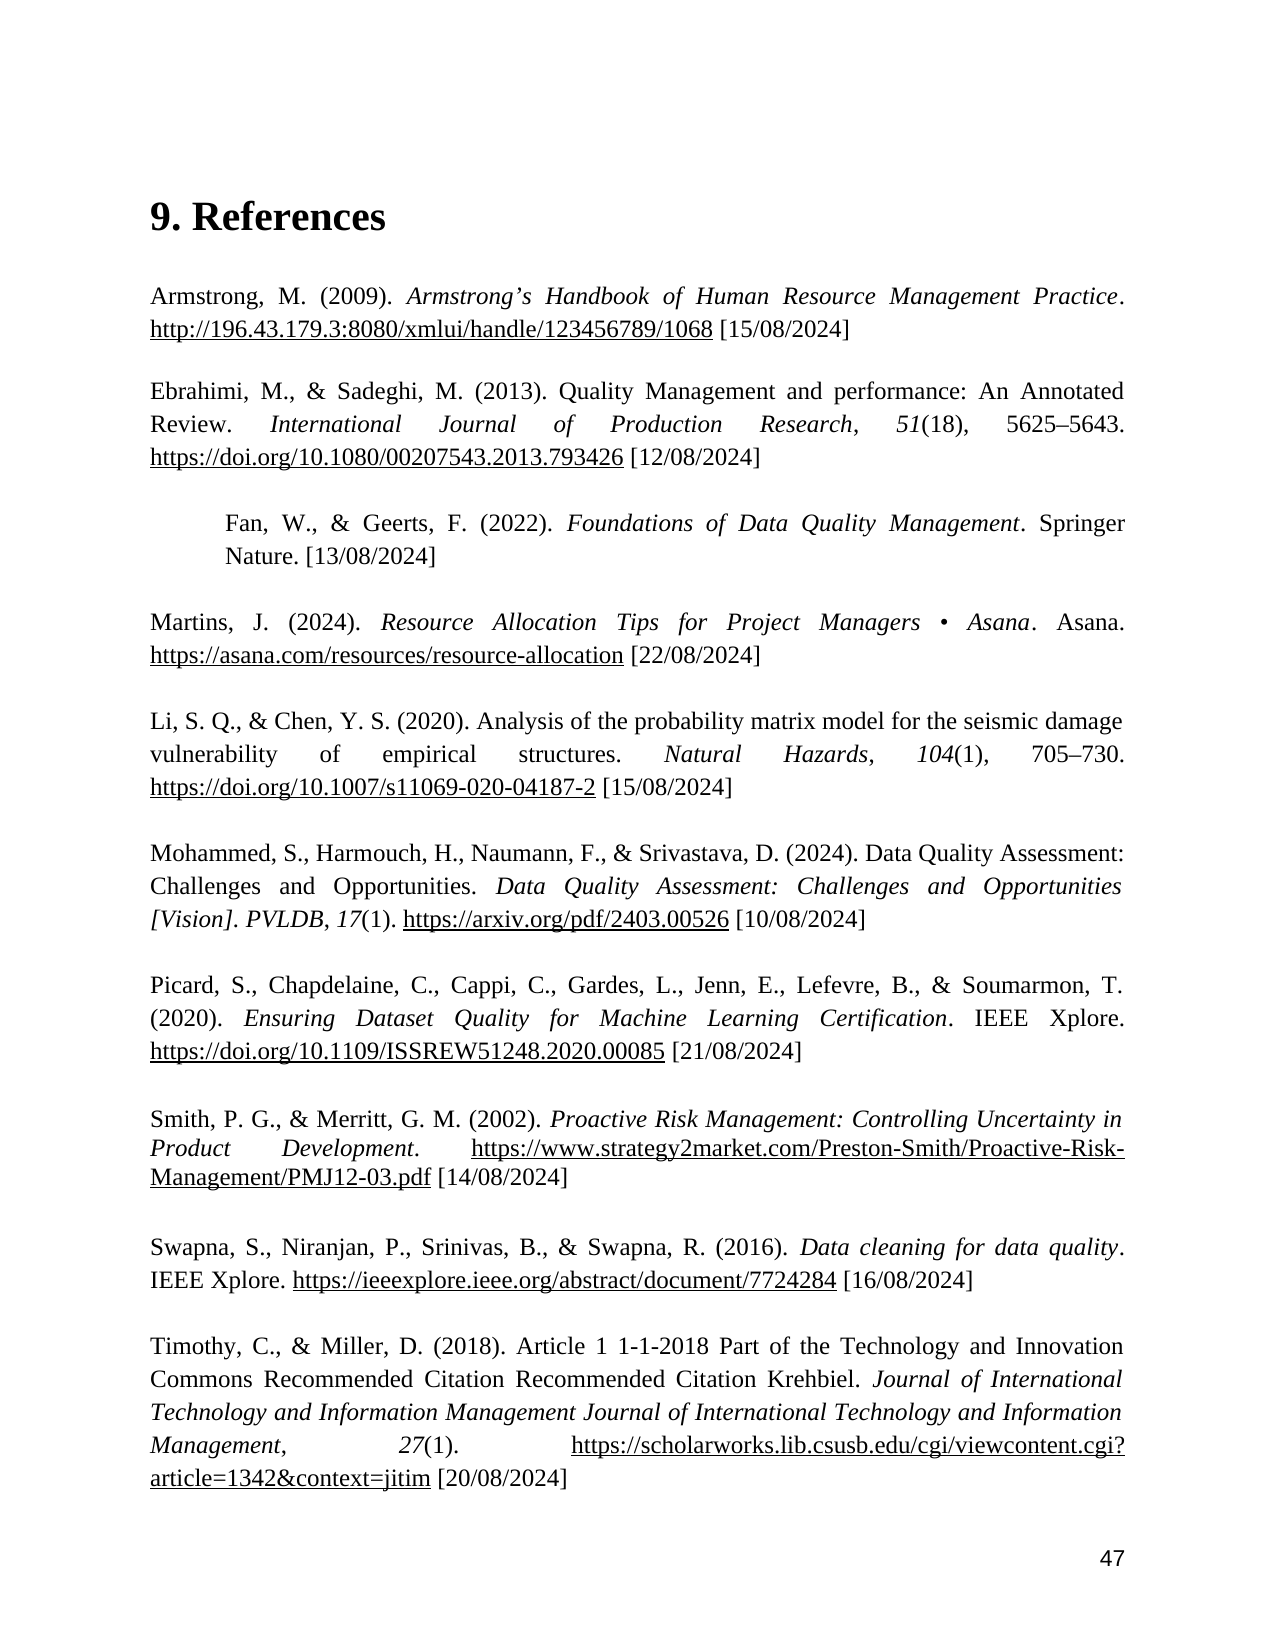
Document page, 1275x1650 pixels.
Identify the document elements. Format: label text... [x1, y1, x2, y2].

text Fan, W., & Geerts, F. (2022). Foundations of Data Quality Management. Springer Nature. [13/08/2024] [225, 508, 1125, 570]
text Martins, J. (2024). Resource Allocation Tips for Project Managers • Asana. Asana. https://asana.com/resources/resource-allocation [22/08/2024] [150, 607, 1125, 669]
text Ebrahimi, M., & Sadeghi, M. (2013). Quality Management and performance: An Annotated Review. International Journal of Production Research, 51(18), 5625–5643. https://doi.org/10.1080/00207543.2013.793426 [12/08/2024] [150, 376, 1125, 471]
text Li, S. Q., & Chen, Y. S. (2020). Analysis of the probability matrix model for the seismic damage vulnerability of empirical structures. Natural Hazards, 104(1), 705–730. https://doi.org/10.1007/s11069-020-04187-2 [15/08/2024] [150, 706, 1125, 801]
text Smith, P. G., & Merritt, G. M. (2002). Proactive Risk Management: Controlling Uncertainty in Product Development. https://www.strategy2market.com/Preston-Smith/Proactive-Risk-Management/PMJ12-03.pdf [14/08/2024] [150, 1104, 1125, 1191]
subtitle 9. References [150, 192, 1125, 239]
text Mohammed, S., Harmouch, H., Naumann, F., & Srivastava, D. (2024). Data Quality Assessment: Challenges and Opportunities. Data Quality Assessment: Challenges and Opportunities [Vision]. PVLDB, 17(1). https://arxiv.org/pdf/2403.00526 [10/08/2024] [150, 838, 1125, 933]
text Timothy, C., & Miller, D. (2018). Article 1 1-1-2018 Part of the Technology and Innovation Commons Recommended Citation Recommended Citation Krehbiel. Journal of International Technology and Information Management Journal of International Technology and Information Management, 27(1). https://scholarworks.lib.csusb.edu/cgi/viewcontent.cgi?article=1342&context=jitim [20/08/2024] [150, 1331, 1125, 1492]
text Swapna, S., Niranjan, P., Srinivas, B., & Swapna, R. (2016). Data cleaning for data quality. IEEE Xplore. https://ieeexplore.ieee.org/abstract/document/7724284 [16/08/2024] [150, 1232, 1125, 1293]
text Armstrong, M. (2009). Armstrong’s Handbook of Human Resource Management Practice. http://196.43.179.3:8080/xmlui/handle/123456789/1068 [15/08/2024] [150, 281, 1125, 343]
text Picard, S., Chapdelaine, C., Cappi, C., Gardes, L., Jenn, E., Lefevre, B., & Soumarmon, T. (2020). Ensuring Dataset Quality for Machine Learning Certification. IEEE Xplore. https://doi.org/10.1109/ISSREW51248.2020.00085 [21/08/2024] [150, 970, 1125, 1065]
